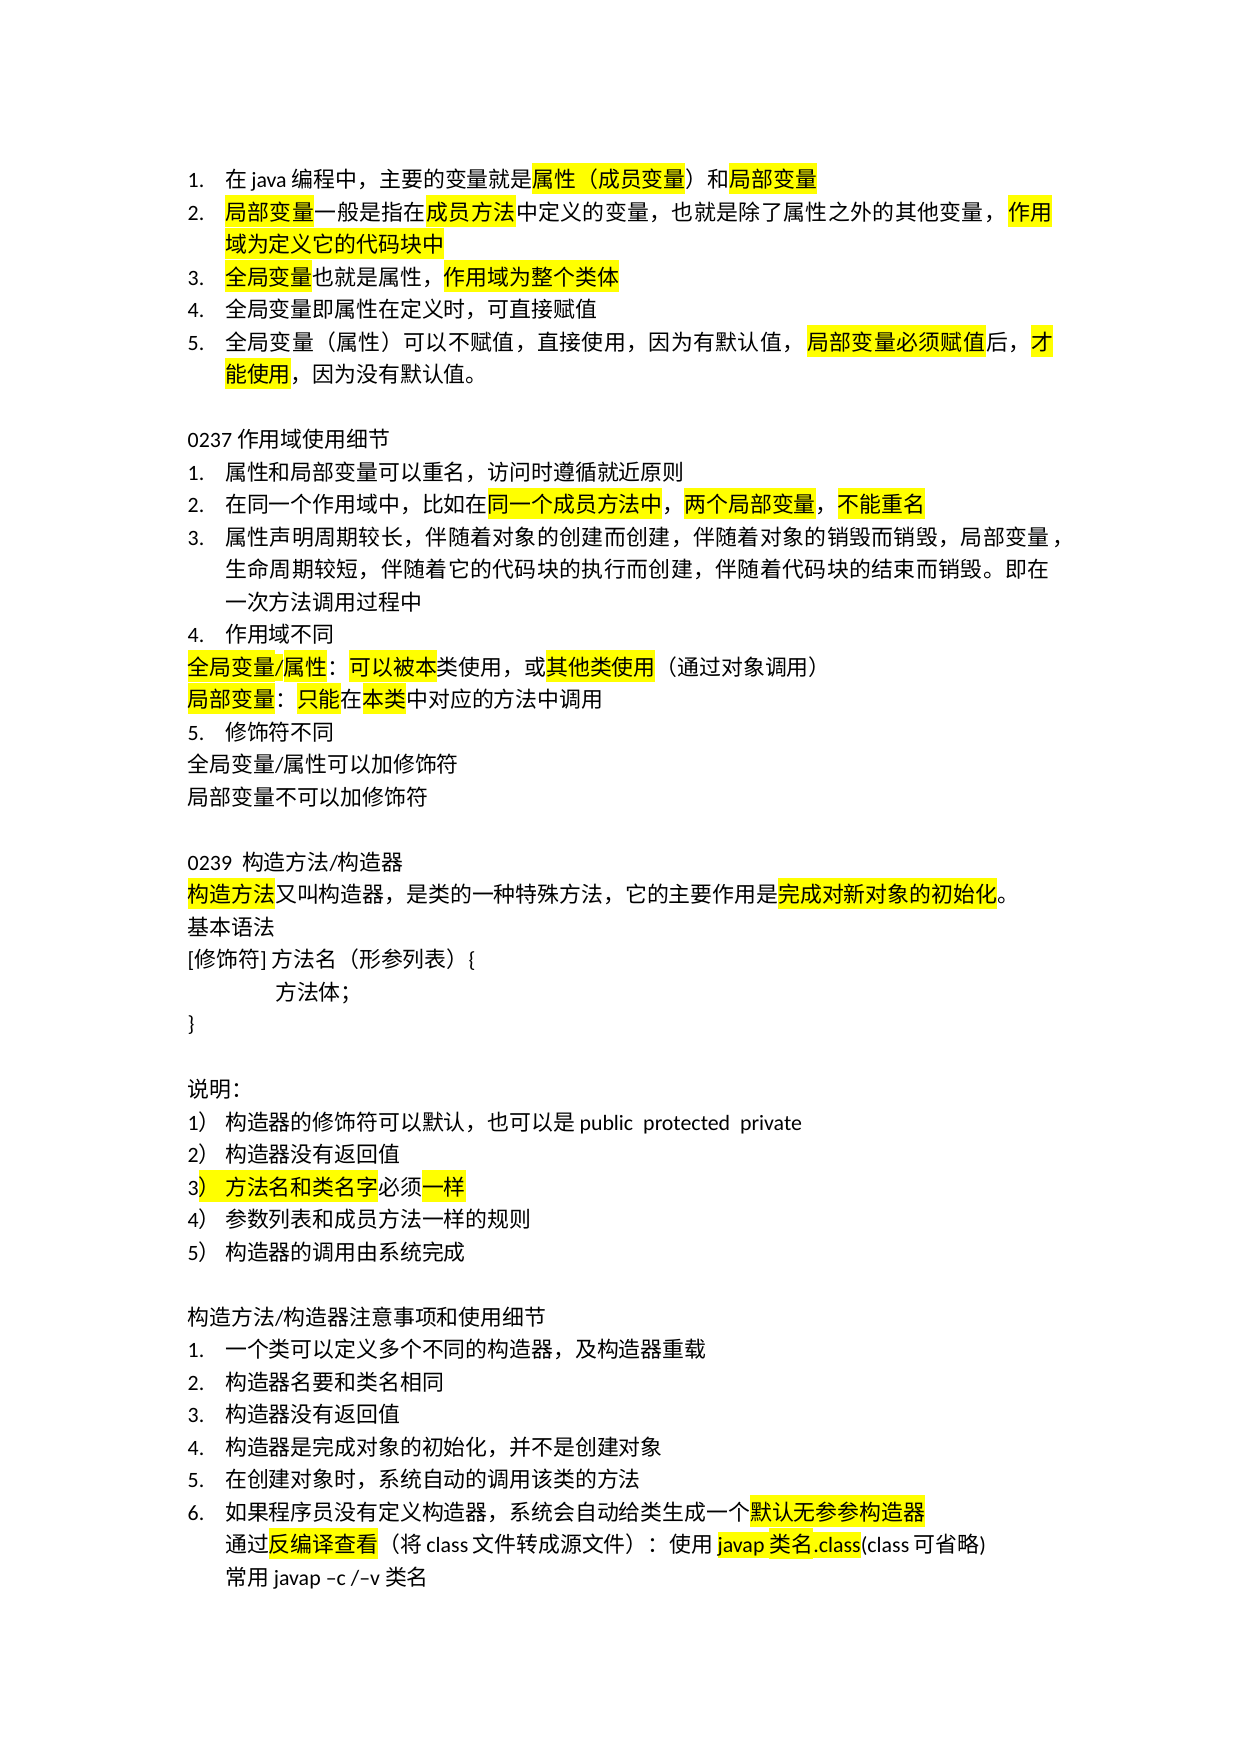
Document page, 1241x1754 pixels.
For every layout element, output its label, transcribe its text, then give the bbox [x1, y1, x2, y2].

text 0239 构造方法/构造器 [187, 844, 1053, 877]
list 属性声明周期较长，伴随着对象的创建而创建，伴随着对象的销毁而销毁，局部变量，生命周期较短，伴随着它的代码块的执行而创建，伴随着代码块的结束而销毁。即在一次方法调用过程中 [187, 519, 1053, 617]
text 说明： [187, 1072, 1053, 1104]
text 局部变量：只能在本类中对应的方法中调用 [187, 682, 1053, 714]
list 构造器没有返回值 [187, 1397, 1053, 1429]
list 在创建对象时，系统自动的调用该类的方法 [187, 1462, 1053, 1494]
list 构造器是完成对象的初始化，并不是创建对象 [187, 1429, 1053, 1462]
list 如果程序员没有定义构造器，系统会自动给类生成一个默认无参参构造器 [187, 1494, 1053, 1527]
list 全局变量即属性在定义时，可直接赋值 [187, 292, 1053, 324]
list 在同一个作用域中，比如在同一个成员方法中，两个局部变量，不能重名 [187, 487, 1053, 519]
list 局部变量一般是指在成员方法中定义的变量，也就是除了属性之外的其他变量，作用域为定义它的代码块中 [187, 194, 1053, 259]
list 构造器没有返回值 [187, 1137, 1053, 1169]
text } [187, 1007, 1053, 1039]
list 全局变量也就是属性，作用域为整个类体 [187, 259, 1053, 292]
list 在java 编程中，主要的变量就是属性（成员变量）和局部变量 [187, 162, 1053, 194]
list 构造器名要和类名相同 [187, 1364, 1053, 1397]
list 常用 javap –c /–v 类名 [225, 1559, 1053, 1592]
list 参数列表和成员方法一样的规则 [187, 1202, 1053, 1234]
list 修饰符不同 [187, 714, 1053, 747]
text 全局变量/属性：可以被本类使用，或其他类使用（通过对象调用） [187, 649, 1053, 682]
text 基本语法 [187, 909, 1053, 942]
list 一个类可以定义多个不同的构造器，及构造器重载 [187, 1332, 1053, 1364]
text [修饰符] 方法名（形参列表）{ [187, 942, 1053, 974]
list 全局变量（属性）可以不赋值，直接使用，因为有默认值，局部变量必须赋值后，才能使用，因为没有默认值。 [187, 324, 1053, 389]
text 构造方法又叫构造器，是类的一种特殊方法，它的主要作用是完成对新对象的初始化。 [187, 877, 1053, 909]
list 作用域不同 [187, 617, 1053, 649]
list 属性和局部变量可以重名，访问时遵循就近原则 [187, 454, 1053, 487]
text 全局变量/属性可以加修饰符 [187, 747, 1053, 779]
text 方法体； [187, 974, 1053, 1007]
text 构造方法/构造器注意事项和使用细节 [187, 1299, 1053, 1332]
list 构造器的修饰符可以默认，也可以是public protected private [187, 1104, 1053, 1137]
text 局部变量不可以加修饰符 [187, 779, 1053, 812]
list 方法名和类名字必须一样 [187, 1169, 1053, 1202]
list 通过反编译查看（将class文件转成源文件）：使用javap 类名.class(class可省略) [225, 1527, 1053, 1559]
text 0237 作用域使用细节 [187, 422, 1053, 454]
list 构造器的调用由系统完成 [187, 1234, 1053, 1267]
